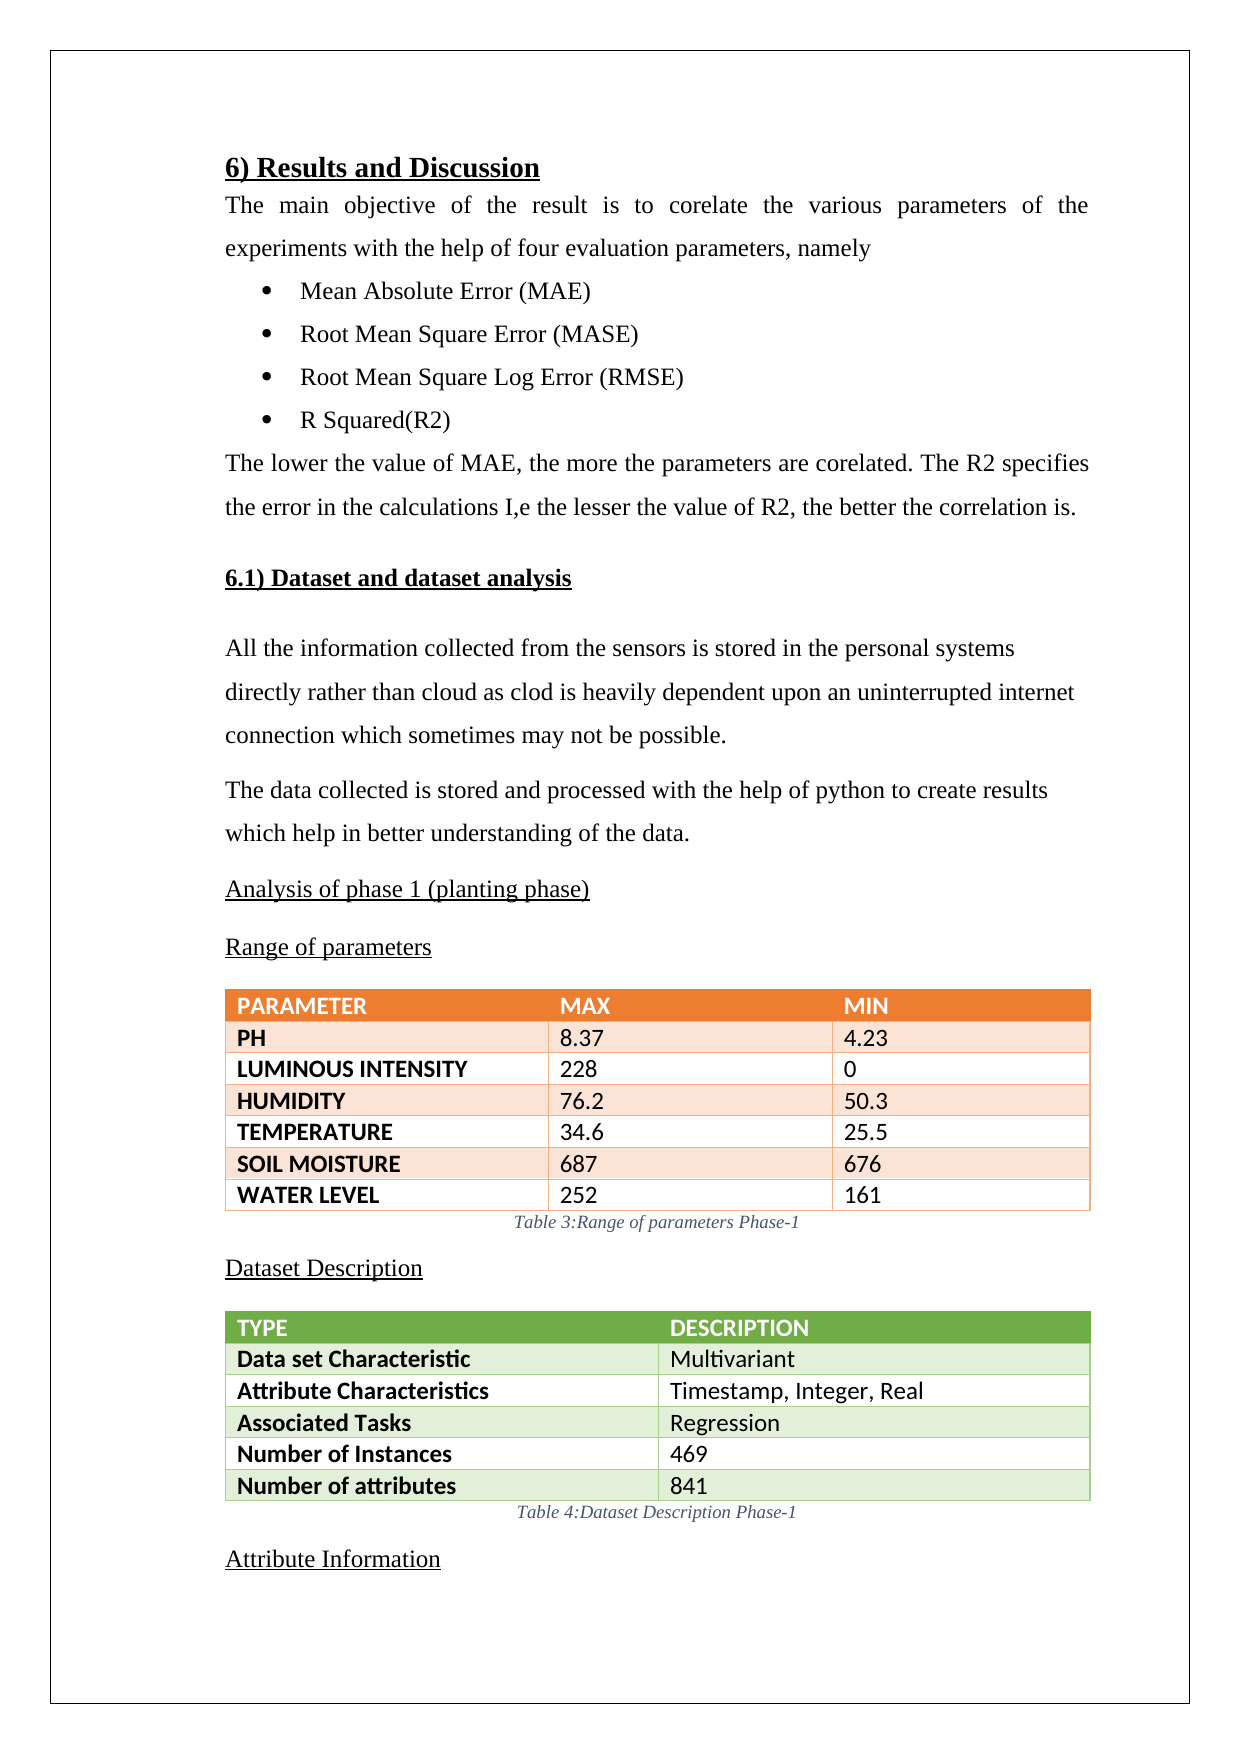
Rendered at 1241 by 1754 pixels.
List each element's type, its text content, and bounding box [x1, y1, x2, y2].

table_cell 252 [549, 1180, 832, 1210]
table_cell Number of Instances [226, 1438, 658, 1469]
table_cell 676 [833, 1148, 1089, 1178]
text Attribute Information [225, 1544, 1090, 1573]
table_header DESCRIPTION [659, 1312, 1089, 1343]
text The main objective of the result is to corelate the various parameters of the experiments with the help of four evaluation parameters, namely [225, 190, 1090, 262]
subtitle 6) Results and Discussion [225, 150, 1090, 183]
table_cell 228 [549, 1053, 832, 1084]
text Range of parameters [225, 932, 1090, 960]
table_cell HUMIDITY [226, 1085, 548, 1115]
table_cell PH [226, 1022, 548, 1052]
table_cell Timestamp, Integer, Real [659, 1375, 1089, 1406]
text Table 4:Dataset Description Phase-1 [225, 1501, 1090, 1523]
table_header MAX [549, 990, 832, 1021]
table_cell TEMPERATURE [226, 1116, 548, 1147]
text 6.1) Dataset and dataset analysis [225, 563, 1090, 592]
list Mean Absolute Error (MAE) [262, 276, 1090, 305]
table_cell SOIL MOISTURE [226, 1148, 548, 1178]
text Analysis of phase 1 (planting phase) [225, 874, 1090, 903]
list R Squared(R2) [262, 405, 1090, 434]
text The data collected is stored and processed with the help of python to create results which help in better understanding of the data. [225, 775, 1090, 847]
table_cell Number of attributes [226, 1470, 658, 1500]
list Root Mean Square Error (MASE) [262, 319, 1090, 348]
text The lower the value of MAE, the more the parameters are corelated. The R2 specifies the error in the calculations I,e the lesser the value of R2, the better the correlation is. [225, 448, 1090, 520]
table_cell 469 [659, 1438, 1089, 1469]
table_cell LUMINOUS INTENSITY [226, 1053, 548, 1084]
table_header MIN [833, 990, 1089, 1021]
text Table 3:Range of parameters Phase-1 [225, 1211, 1090, 1233]
list Root Mean Square Log Error (RMSE) [262, 362, 1090, 391]
text All the information collected from the sensors is stored in the personal systems directly rather than cloud as clod is heavily dependent upon an uninterrupted internet connection which sometimes may not be possible. [225, 633, 1090, 748]
table_cell WATER LEVEL [226, 1180, 548, 1210]
table_cell Associated Tasks [226, 1407, 658, 1437]
table_header TYPE [226, 1312, 658, 1343]
table_cell 8.37 [549, 1022, 832, 1052]
table_cell Multivariant [659, 1344, 1089, 1374]
table_cell 687 [549, 1148, 832, 1178]
table_cell 161 [833, 1180, 1089, 1210]
table_header PARAMETER [226, 990, 548, 1021]
table_cell 841 [659, 1470, 1089, 1500]
table_cell Attribute Characteristics [226, 1375, 658, 1406]
table_cell Regression [659, 1407, 1089, 1437]
table_cell 50.3 [833, 1085, 1089, 1115]
table_cell Data set Characteristic [226, 1344, 658, 1374]
table_cell 25.5 [833, 1116, 1089, 1147]
text Dataset Description [225, 1253, 1090, 1282]
table_cell 4.23 [833, 1022, 1089, 1052]
table_cell 76.2 [549, 1085, 832, 1115]
table_cell 0 [833, 1053, 1089, 1084]
table_cell 34.6 [549, 1116, 832, 1147]
